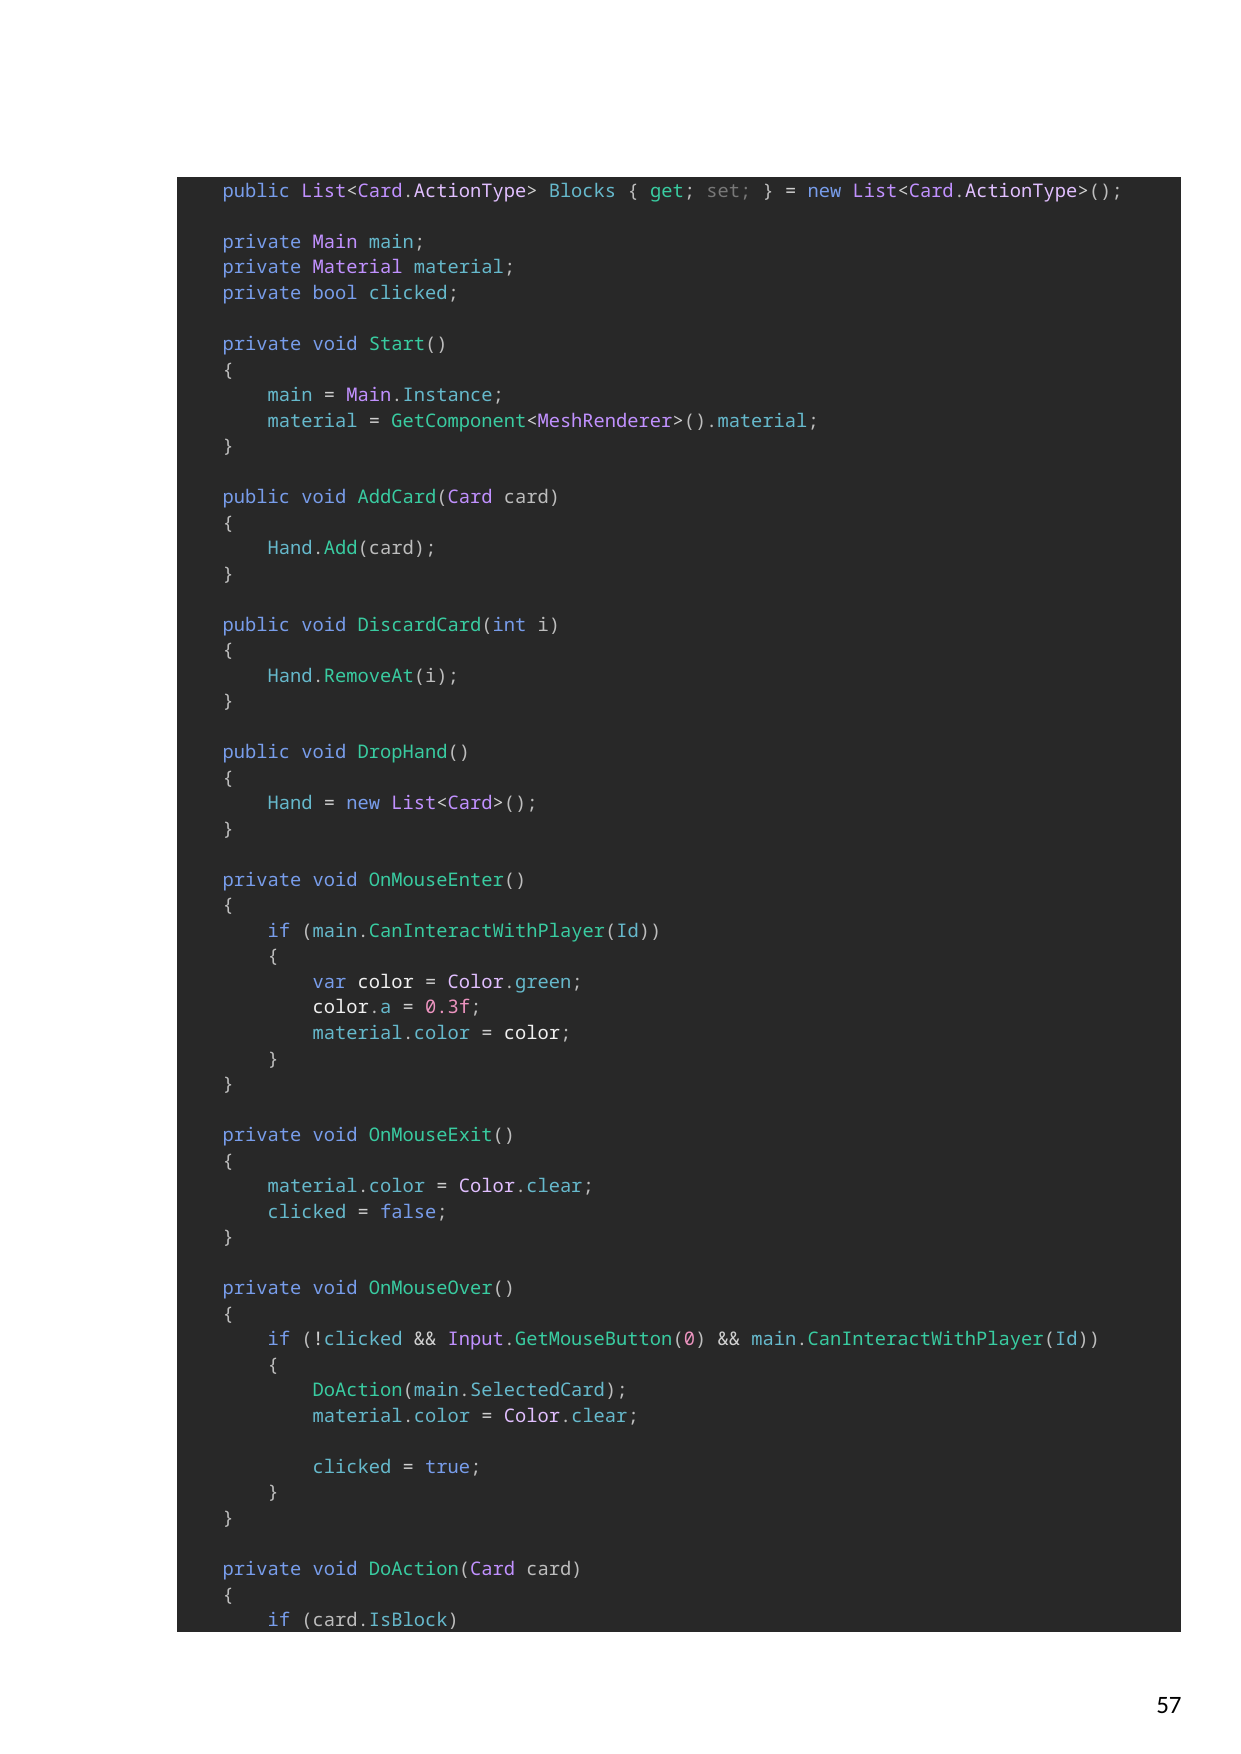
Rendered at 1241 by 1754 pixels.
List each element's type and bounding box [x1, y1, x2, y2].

text [177, 177, 1181, 1632]
